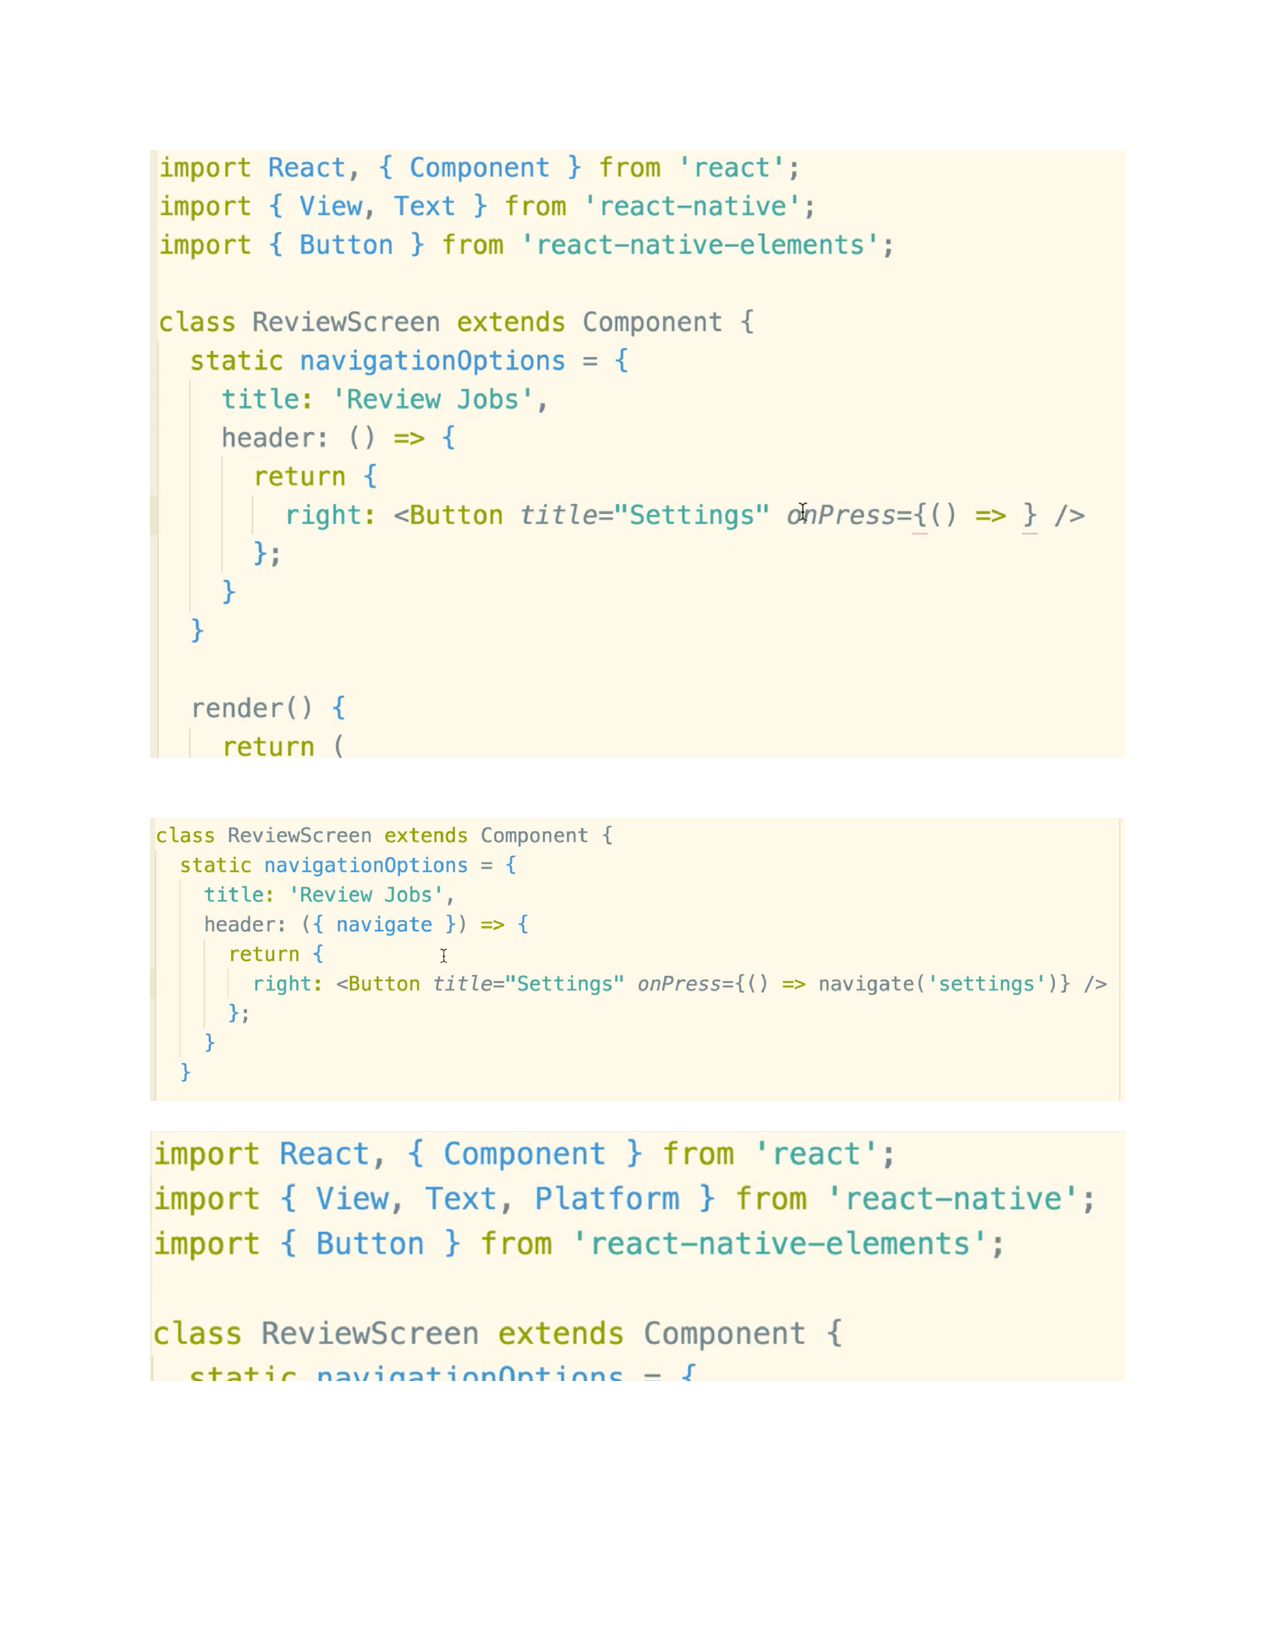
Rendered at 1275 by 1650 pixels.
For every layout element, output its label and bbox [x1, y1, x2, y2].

picture [150, 150, 1125, 758]
picture [150, 1131, 1125, 1381]
picture [150, 818, 1125, 1101]
